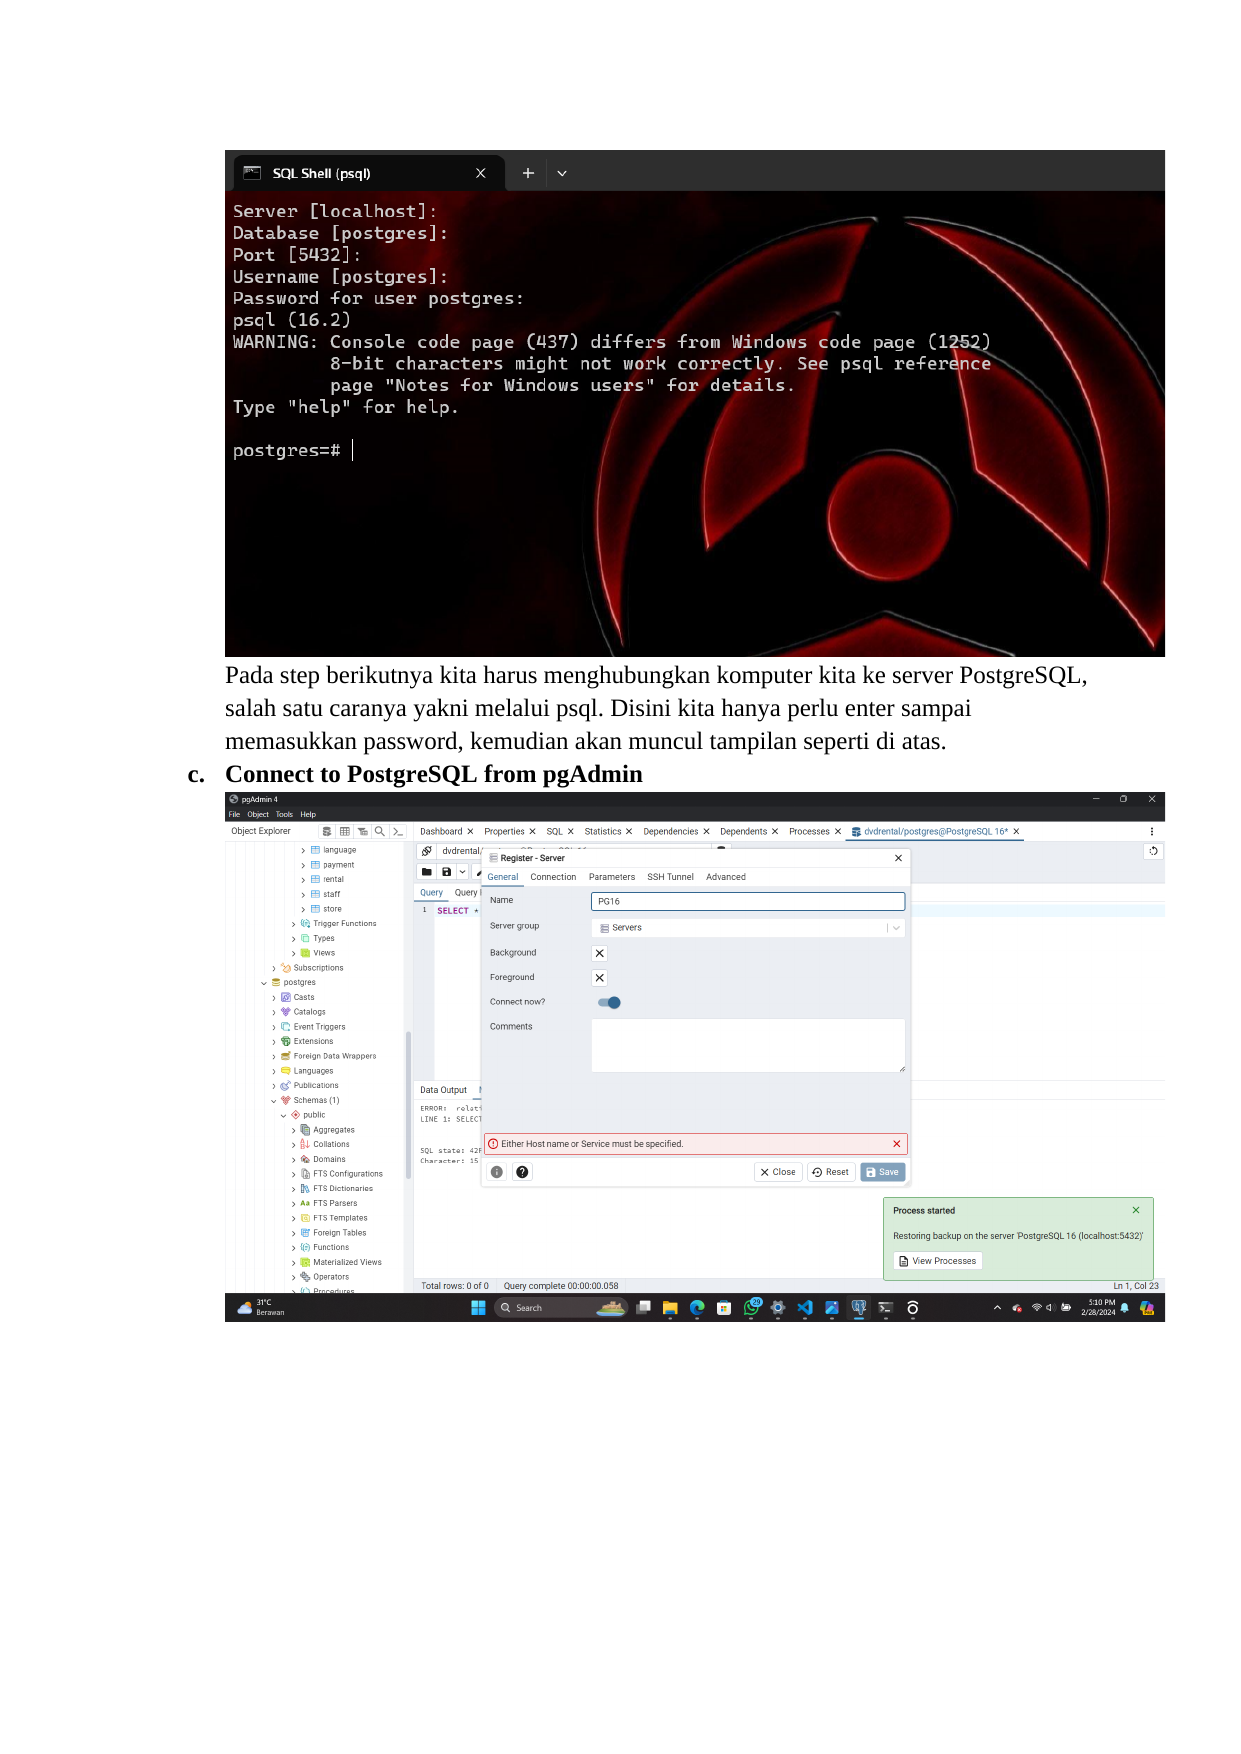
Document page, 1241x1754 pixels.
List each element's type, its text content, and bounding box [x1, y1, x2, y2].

picture [225, 150, 1166, 657]
text Pada step berikutnya kita harus menghubungkan komputer kita ke server PostgreSQL, salah satu caranya yakni melalui psql. Disini kita hanya perlu enter sampai memasukkan password, kemudian akan muncul tampilan seperti di atas. [225, 660, 1090, 755]
picture [225, 792, 1166, 1322]
list Connect to PostgreSQL from pgAdmin [187, 759, 1090, 788]
